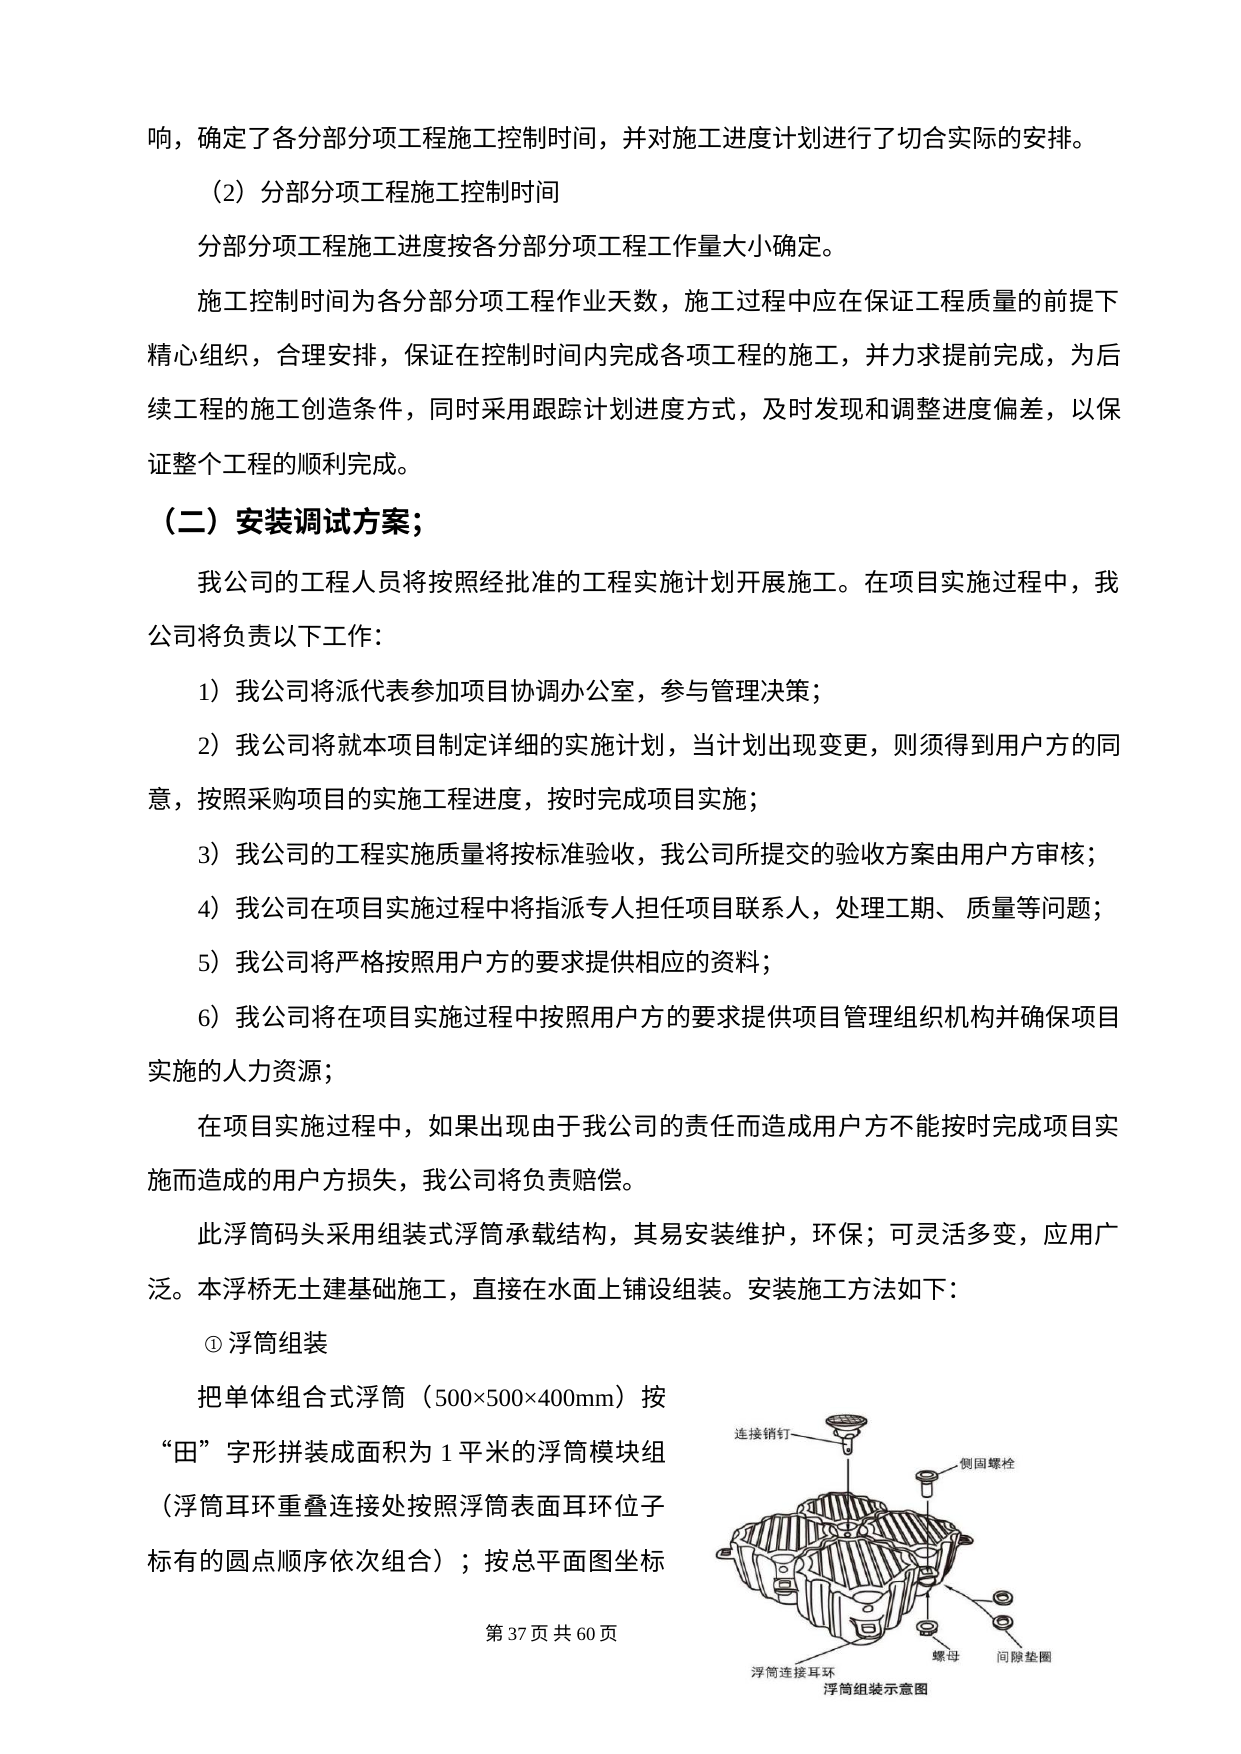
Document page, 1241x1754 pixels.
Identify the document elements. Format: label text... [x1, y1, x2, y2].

text 此浮筒码头采用组装式浮筒承载结构，其易安装维护，环保；可灵活多变，应用广泛。本浮桥无土建基础施工，直接在水面上铺设组装。安装施工方法如下： [148, 1215, 1122, 1305]
text 施工控制时间为各分部分项工程作业天数，施工过程中应在保证工程质量的前提下精心组织，合理安排，保证在控制时间内完成各项工程的施工，并力求提前完成，为后续工程的施工创造条件，同时采用跟踪计划进度方式，及时发现和调整进度偏差，以保证整个工程的顺利完成。 [148, 281, 1122, 481]
text 6）我公司将在项目实施过程中按照用户方的要求提供项目管理组织机构并确保项目实施的人力资源； [148, 997, 1122, 1088]
text 3）我公司的工程实施质量将按标准验收，我公司所提交的验收方案由用户方审核； [148, 834, 1122, 870]
text （2）分部分项工程施工控制时间 [148, 172, 1122, 209]
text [148, 118, 1122, 154]
text 分部分项工程施工进度按各分部分项工程工作量大小确定。 [148, 227, 1122, 263]
text 在项目实施过程中，如果出现由于我公司的责任而造成用户方不能按时完成项目实施而造成的用户方损失，我公司将负责赔偿。 [148, 1106, 1122, 1197]
subtitle 安装调试方案； [148, 499, 1122, 541]
text 1）我公司将派代表参加项目协调办公室，参与管理决策； [148, 671, 1122, 707]
text 我公司的工程人员将按照经批准的工程实施计划开展施工。在项目实施过程中，我公司将负责以下工作： [148, 562, 1122, 653]
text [148, 1378, 1122, 1577]
text ①浮筒组装 [148, 1323, 1122, 1360]
text 5）我公司将严格按照用户方的要求提供相应的资料； [148, 943, 1122, 979]
text 2）我公司将就本项目制定详细的实施计划，当计划出现变更，则须得到用户方的同意，按照采购项目的实施工程进度，按时完成项目实施； [148, 725, 1122, 816]
text 4）我公司在项目实施过程中将指派专人担任项目联系人，处理工期、 质量等问题； [148, 888, 1122, 925]
picture [685, 1407, 1093, 1710]
